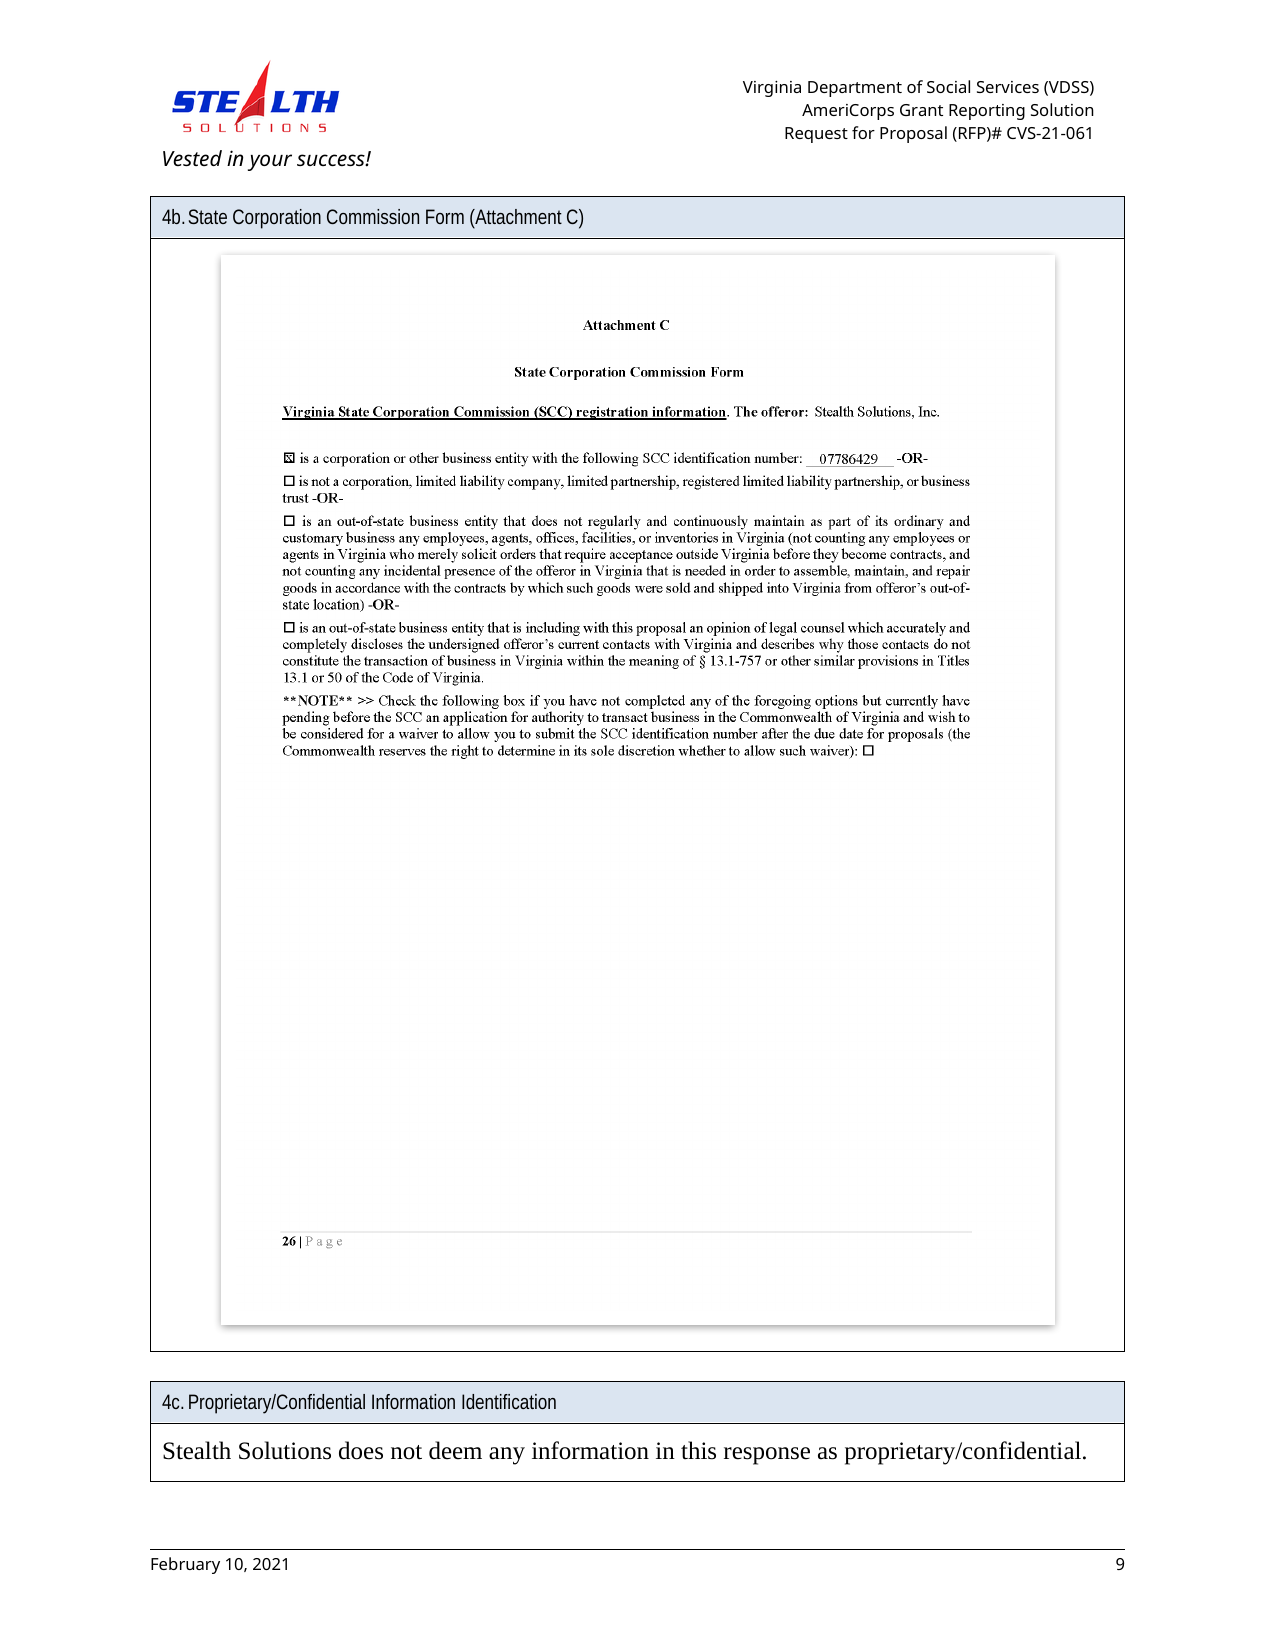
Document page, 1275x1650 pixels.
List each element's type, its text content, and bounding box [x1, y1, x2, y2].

table_cell [151, 239, 1124, 1351]
table_cell Stealth Solutions does not deem any information in this response as proprietary/confidential. [151, 1424, 1124, 1481]
table_header 4b. State Corporation Commission Form (Attachment C) [151, 197, 1124, 237]
picture [161, 46, 355, 145]
table_header 4c. Proprietary/Confidential Information Identification [151, 1382, 1124, 1422]
picture [236, 270, 1040, 1311]
